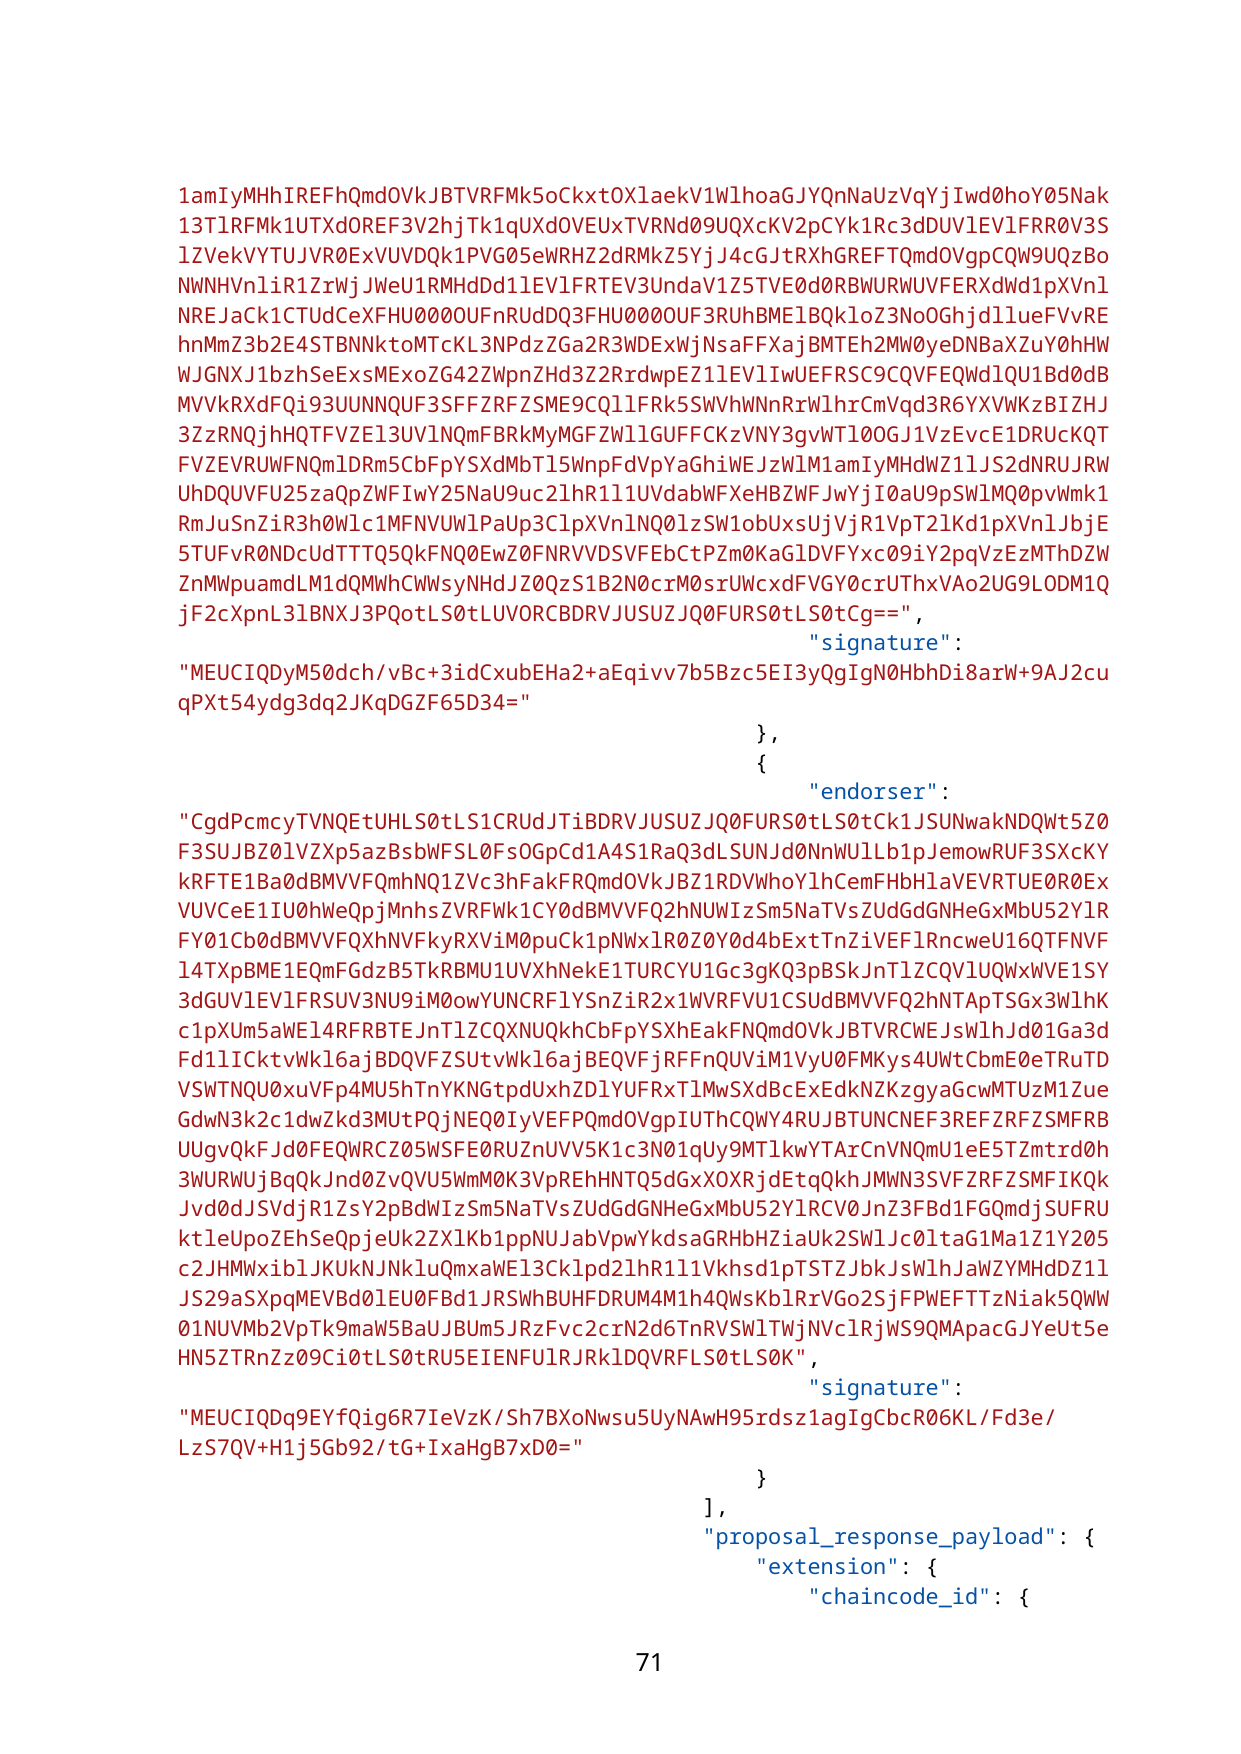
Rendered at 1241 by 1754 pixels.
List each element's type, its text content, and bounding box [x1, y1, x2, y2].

text "chaincode_id": { [177, 1581, 1122, 1611]
text "proposal_response_payload": { [177, 1521, 1122, 1551]
text "endorser": "CgdPcmcyTVNQEtUHLS0tLS1CRUdJTiBDRVJUSUZJQ0FURS0tLS0tCk1JSUNwakNDQWt5Z0F3SUJBZ0lVZXp5azBsbWFSL0FsOGpCd1A4S1RaQ3dLSUNJd0NnWUlLb1pJemowRUF3SXcKYkRFTE1Ba0dBMVVFQmhNQ1ZVc3hFakFRQmdOVkJBZ1RDVWhoYlhCemFHbHlaVEVRTUE0R0ExVUVCeE1IU0hWeQpjMnhsZVRFWk1CY0dBMVVFQ2hNUWIzSm5NaTVsZUdGdGNHeGxMbU52YlRFY01Cb0dBMVVFQXhNVFkyRXViM0puCk1pNWxlR0Z0Y0d4bExtTnZiVEFlRncweU16QTFNVFl4TXpBME1EQmFGdzB5TkRBMU1UVXhNekE1TURCYU1Gc3gKQ3pBSkJnTlZCQVlUQWxWVE1SY3dGUVlEVlFRSUV3NU9iM0owYUNCRFlYSnZiR2x1WVRFVU1CSUdBMVVFQ2hNTApTSGx3WlhKc1pXUm5aWEl4RFRBTEJnTlZCQXNUQkhCbFpYSXhEakFNQmdOVkJBTVRCWEJsWlhJd01Ga3dFd1lICktvWkl6ajBDQVFZSUtvWkl6ajBEQVFjRFFnQUViM1VyU0FMKys4UWtCbmE0eTRuTDVSWTNQU0xuVFp4MU5hTnYKNGtpdUxhZDlYUFRxTlMwSXdBcExEdkNZKzgyaGcwMTUzM1ZueGdwN3k2c1dwZkd3MUtPQjNEQ0IyVEFPQmdOVgpIUThCQWY4RUJBTUNCNEF3REFZRFZSMFRBUUgvQkFJd0FEQWRCZ05WSFE0RUZnUVV5K1c3N01qUy9MTlkwYTArCnVNQmU1eE5TZmtrd0h3WURWUjBqQkJnd0ZvQVU5WmM0K3VpREhHNTQ5dGxXOXRjdEtqQkhJMWN3SVFZRFZSMFIKQkJvd0dJSVdjR1ZsY2pBdWIzSm5NaTVsZUdGdGNHeGxMbU52YlRCV0JnZ3FBd1FGQmdjSUFRUktleUpoZEhSeQpjeUk2ZXlKb1ppNUJabVpwYkdsaGRHbHZiaUk2SWlJc0ltaG1Ma1Z1Y205c2JHMWxiblJKUkNJNkluQmxaWEl3Cklpd2lhR1l1Vkhsd1pTSTZJbkJsWlhJaWZYMHdDZ1lJS29aSXpqMEVBd0lEU0FBd1JRSWhBUHFDRUM4M1h4QWsKblRrVGo2SjFPWEFTTzNiak5QWW01NUVMb2VpTk9maW5BaUJBUm5JRzFvc2crN2d6TnRVSWlTWjNVclRjWS9QMApacGJYeUt5eHN5ZTRnZz09Ci0tLS0tRU5EIENFUlRJRklDQVRFLS0tLS0K", [177, 776, 1122, 1372]
text } [177, 1462, 1122, 1491]
text "signature": "MEUCIQDyM50dch/vBc+3idCxubEHa2+aEqivv7b5Bzc5EI3yQgIgN0HbhDi8arW+9AJ2cuqPXt54ydg3dq2JKqDGZF65D34=" [177, 627, 1122, 717]
text "signature": "MEUCIQDq9EYfQig6R7IeVzK/Sh7BXoNwsu5UyNAwH95rdsz1agIgCbcR06KL/Fd3e/LzS7QV+H1j5Gb92/tG+IxaHgB7xD0=" [177, 1372, 1122, 1462]
text ], [177, 1491, 1122, 1521]
text { [177, 747, 1122, 776]
text }, [177, 717, 1122, 747]
text "extension": { [177, 1551, 1122, 1581]
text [177, 181, 1122, 627]
